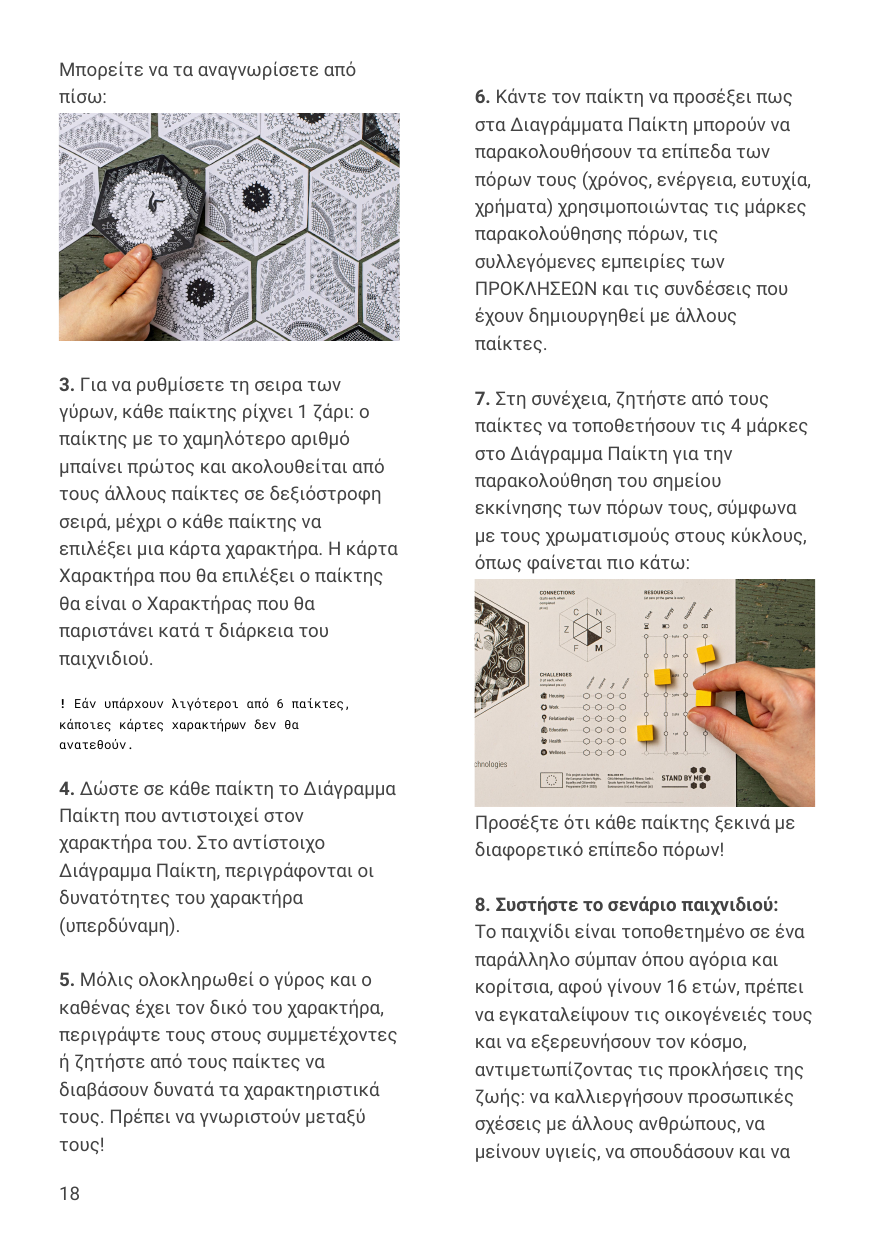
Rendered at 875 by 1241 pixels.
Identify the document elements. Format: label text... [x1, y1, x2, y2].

text 3. Για να ρυθμίσετε τη σειρα των γύρων, κάθε παίκτης ρίχνει 1 ζάρι: ο παίκτης με το χαμηλότερο αριθμό μπαίνει πρώτος και ακολουθείται από τους άλλους παίκτες σε δεξιόστροφη σειρά, μέχρι ο κάθε παίκτης να επιλέξει μια κάρτα χαρακτήρα. Η κάρτα Χαρακτήρα που θα επιλέξει ο παίκτης θα είναι ο Χαρακτήρας που θα παριστάνει κατά τ διάρκεια του παιχνιδιού. [59, 374, 398, 669]
text 8. Συστήστε το σενάριο παιχνιδιού: [474, 894, 814, 916]
text Μπορείτε να τα αναγνωρίσετε από πίσω: [59, 59, 398, 108]
picture [474, 579, 816, 807]
text 7. Στη συνέχεια, ζητήστε από τους παίκτες να τοποθετήσουν τις 4 μάρκες στο Διάγραμμα Παίκτη για την παρακολούθηση του σημείου εκκίνησης των πόρων τους, σύμφωνα με τους χρωματισμούς στους κύκλους, όπως φαίνεται πιο κάτω: [474, 388, 814, 574]
text 4. Δώστε σε κάθε παίκτη το Διάγραμμα Παίκτη που αντιστοιχεί στον χαρακτήρα του. Στο αντίστοιχο Διάγραμμα Παίκτη, περιγράφονται οι δυνατότητες του χαρακτήρα (υπερδύναμη). [59, 778, 398, 937]
subtitle ! Εάν υπάρχουν λιγότεροι από 6 παίκτες, κάποιες κάρτες χαρακτήρων δεν θα ανατεθούν. [59, 696, 378, 753]
text 5. Μόλις ολοκληρωθεί ο γύρος και ο καθένας έχει τον δικό του χαρακτήρα, περιγράψτε τους στους συμμετέχοντες ή ζητήστε από τους παίκτες να διαβάσουν δυνατά τα χαρακτηριστικά τους. Πρέπει να γνωριστούν μεταξύ τους! [59, 969, 398, 1156]
picture [58, 113, 400, 341]
text 6. Κάντε τον παίκτη να προσέξει πως στα Διαγράμματα Παίκτη μπορούν να παρακολουθήσουν τα επίπεδα των πόρων τους (χρόνος, ενέργεια, ευτυχία, χρήματα) χρησιμοποιώντας τις μάρκες παρακολούθησης πόρων, τις συλλεγόμενες εμπειρίες των ΠΡΟΚΛΗΣΕΩΝ και τις συνδέσεις που έχουν δημιουργηθεί με άλλους παίκτες. [474, 86, 814, 355]
text Προσέξτε ότι κάθε παίκτης ξεκινά με διαφορετικό επίπεδο πόρων! [474, 812, 814, 861]
